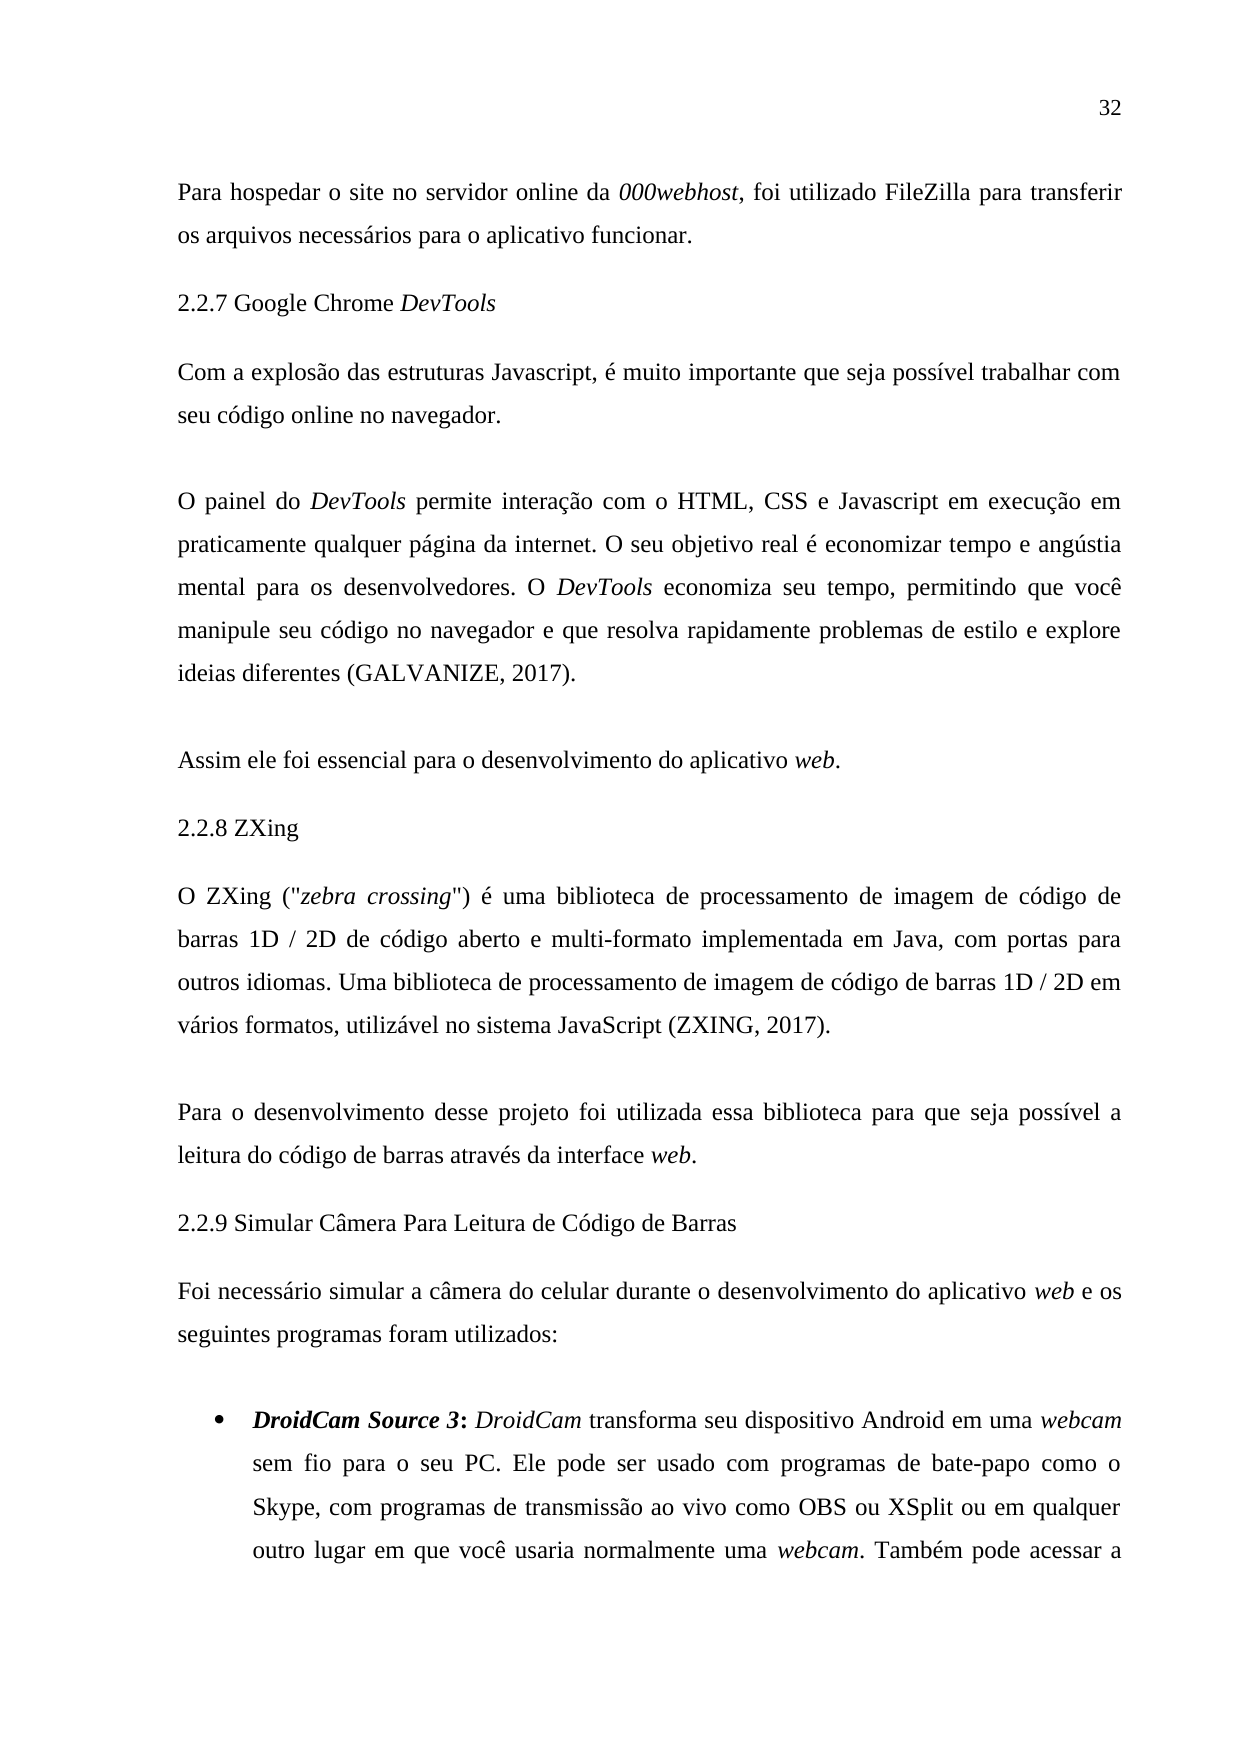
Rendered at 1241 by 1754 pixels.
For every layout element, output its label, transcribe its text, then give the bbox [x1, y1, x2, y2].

text O ZXing ("zebra crossing") é uma biblioteca de processamento de imagem de código de barras 1D / 2D de código aberto e multi-formato implementada em Java, com portas para outros idiomas. Uma biblioteca de processamento de imagem de código de barras 1D / 2D em vários formatos, utilizável no sistema JavaScript (ZXING, 2017). [177, 881, 1122, 1039]
text Para hospedar o site no servidor online da 000webhost, foi utilizado FileZilla para transferir os arquivos necessários para o aplicativo funcionar. [177, 177, 1122, 249]
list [215, 1405, 1122, 1563]
text O painel do DevTools permite interação com o HTML, CSS e Javascript em execução em praticamente qualquer página da internet. O seu objetivo real é economizar tempo e angústia mental para os desenvolvedores. O DevTools economiza seu tempo, permitindo que você manipule seu código no navegador e que resolva rapidamente problemas de estilo e explore ideias diferentes (GALVANIZE, 2017). [177, 486, 1122, 687]
text Foi necessário simular a câmera do celular durante o desenvolvimento do aplicativo web e os seguintes programas foram utilizados: [177, 1276, 1122, 1348]
text Para o desenvolvimento desse projeto foi utilizada essa biblioteca para que seja possível a leitura do código de barras através da interface web. [177, 1097, 1122, 1168]
text Assim ele foi essencial para o desenvolvimento do aplicativo web. [177, 745, 1122, 773]
subtitle Google Chrome DevTools [177, 288, 1122, 317]
subtitle Simular Câmera Para Leitura de Código de Barras [177, 1208, 1122, 1237]
subtitle ZXing [177, 813, 1122, 842]
text Com a explosão das estruturas Javascript, é muito importante que seja possível trabalhar com seu código online no navegador. [177, 357, 1122, 428]
